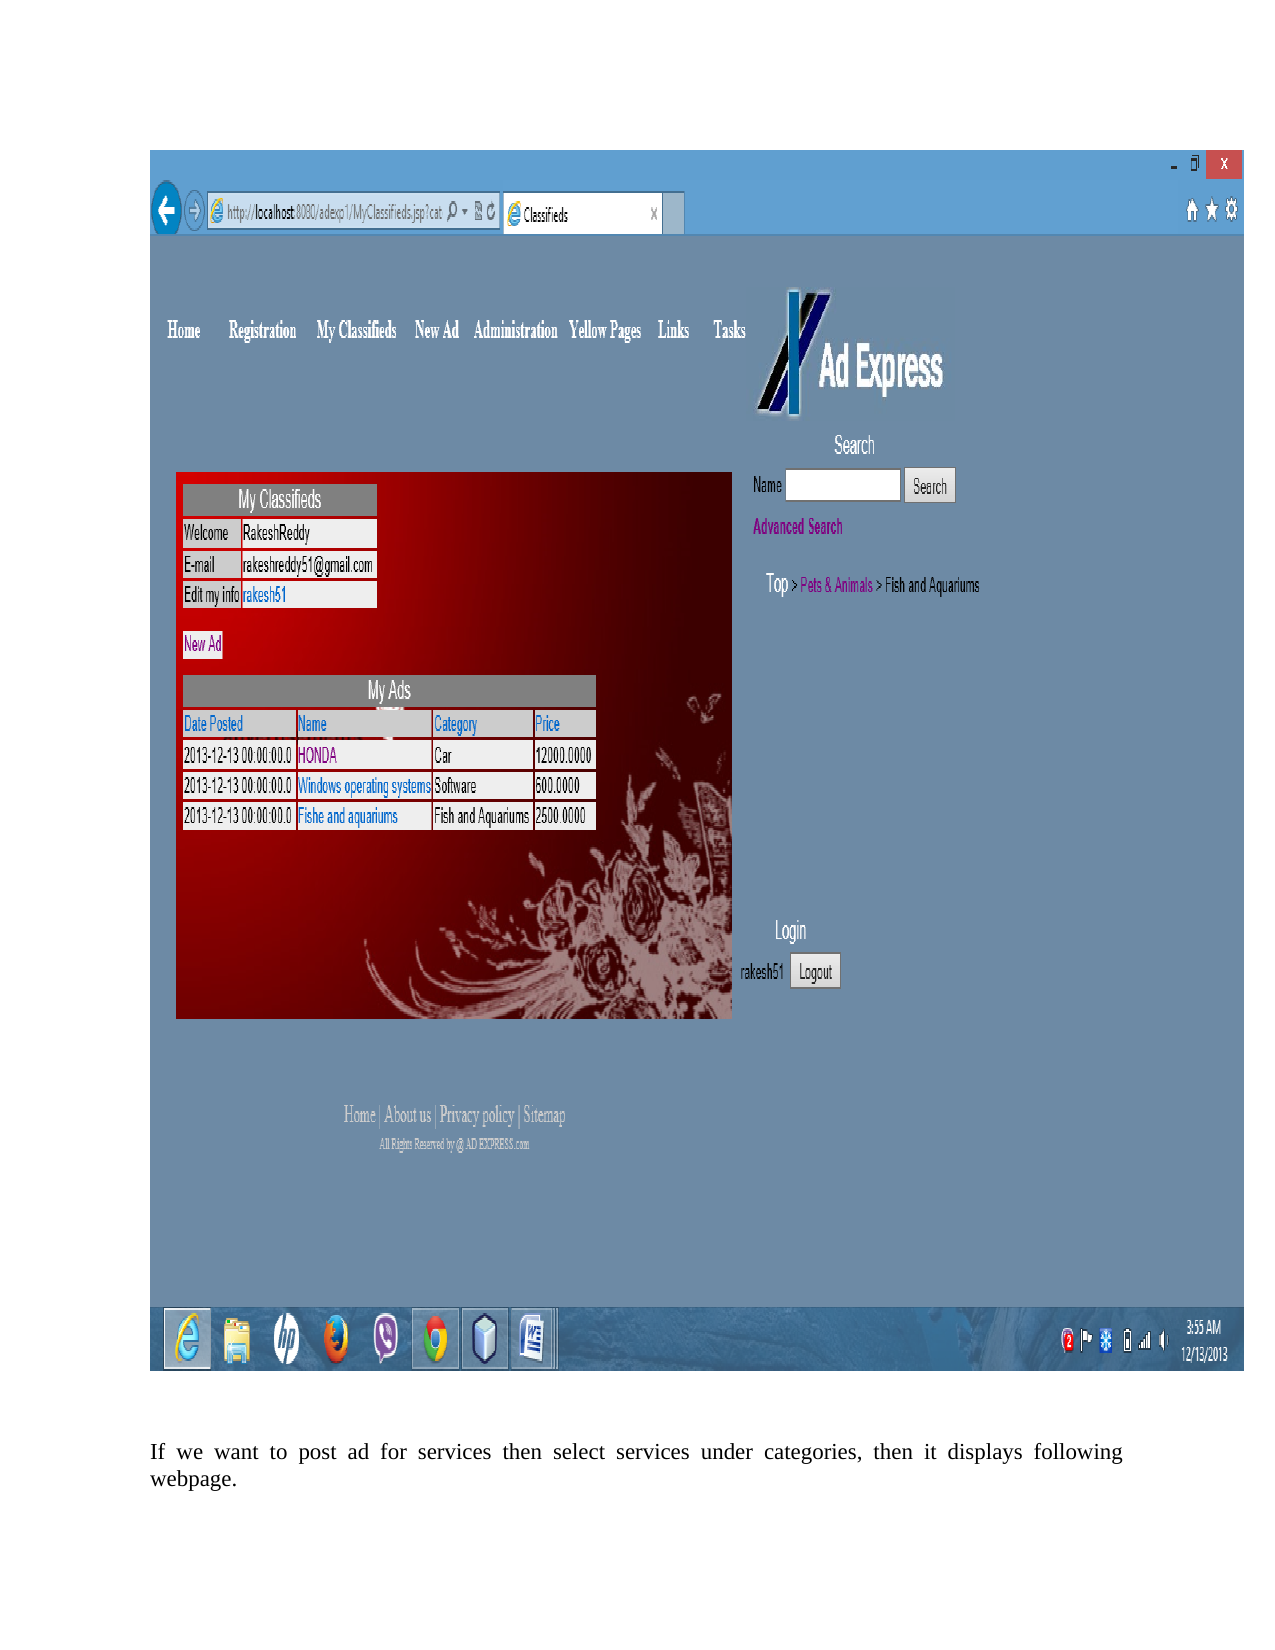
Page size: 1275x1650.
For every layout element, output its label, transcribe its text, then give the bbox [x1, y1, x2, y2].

text If we want to post ad for services then select services under categories, then it displays following webpage. [150, 1438, 1125, 1491]
picture [150, 150, 1244, 1371]
